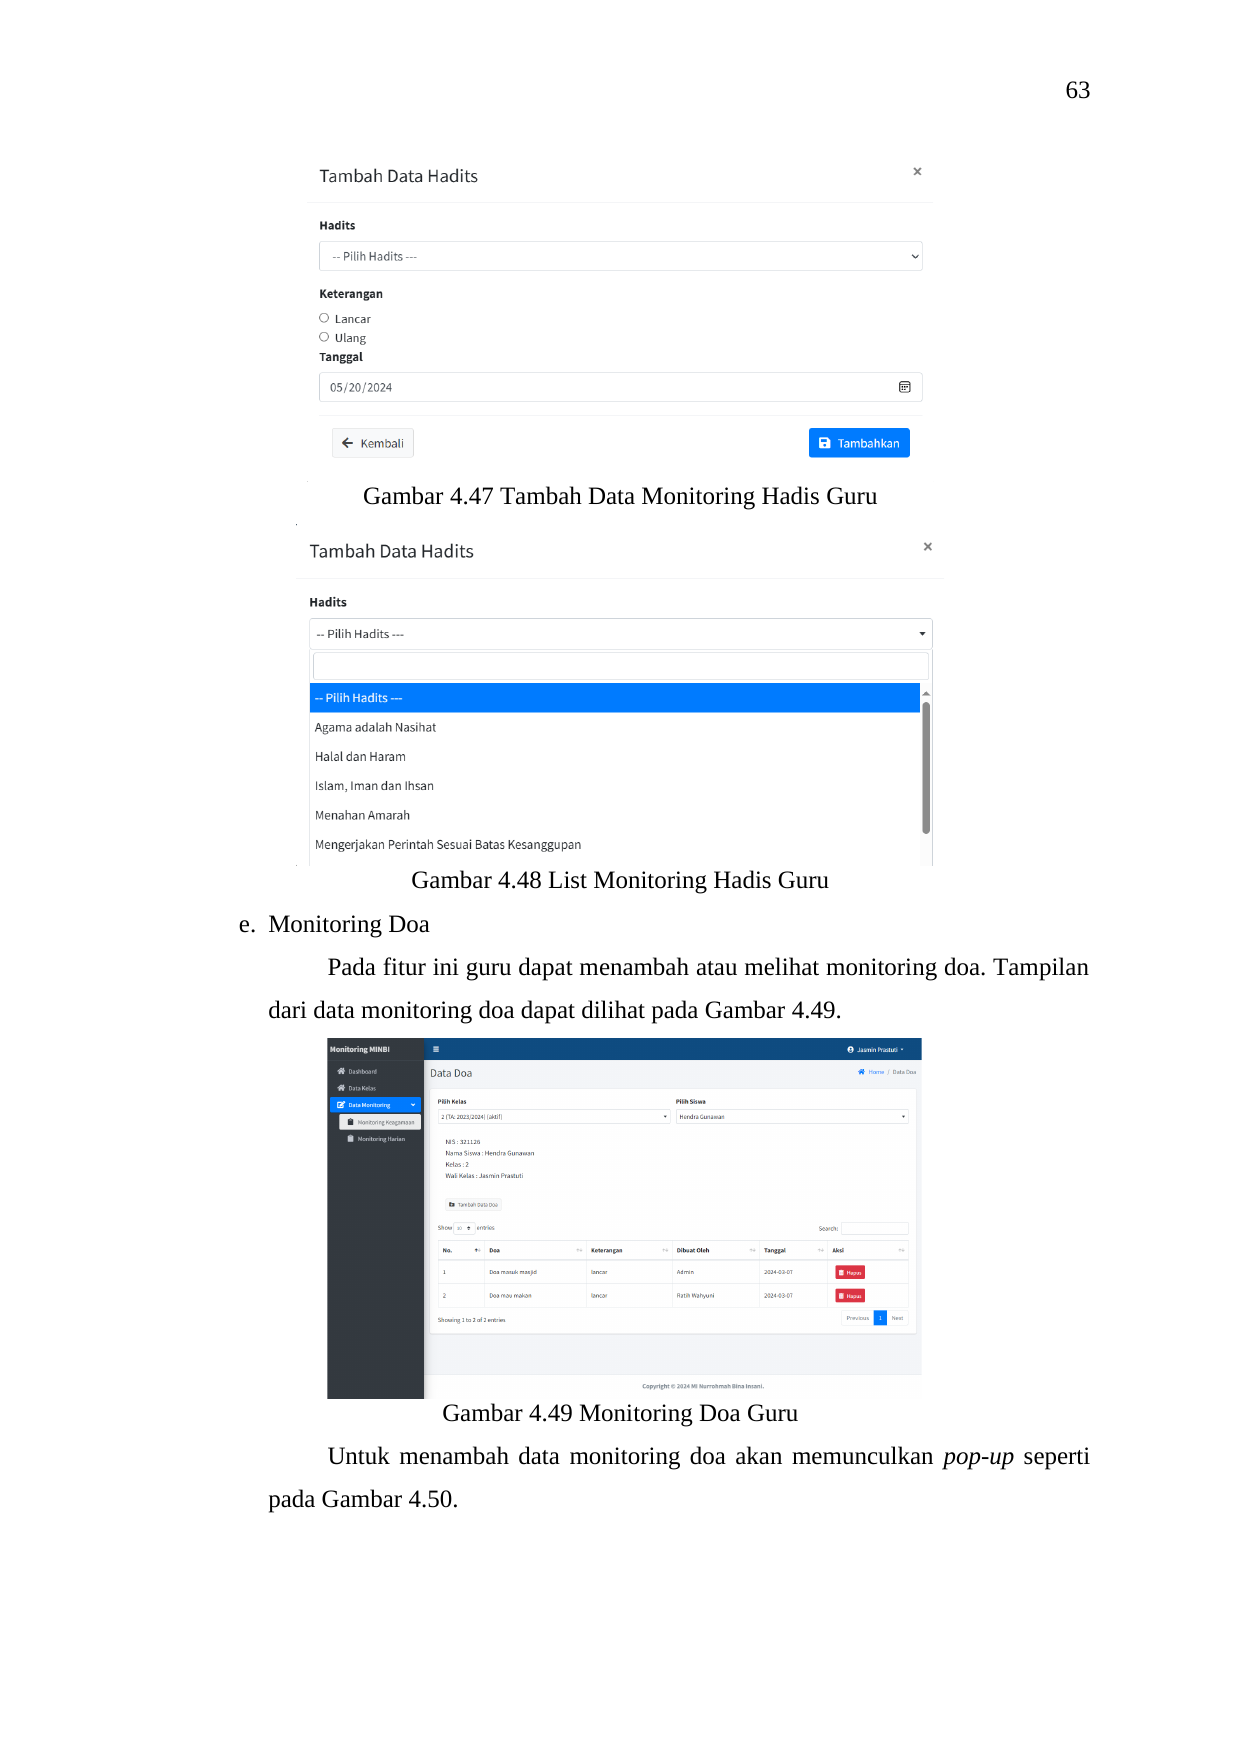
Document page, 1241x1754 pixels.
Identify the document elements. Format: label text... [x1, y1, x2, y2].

text Untuk menambah data monitoring doa akan memunculkan pop-up seperti pada Gambar 4.50. [268, 1441, 1090, 1513]
text Pada fitur ini guru dapat menambah atau melihat monitoring doa. Tampilan dari data monitoring doa dapat dilihat pada Gambar 4.49. [268, 952, 1090, 1024]
text Gambar 4.49 Monitoring Doa Guru [150, 1398, 1090, 1427]
picture [307, 150, 934, 482]
text Gambar 4.47 Tambah Data Monitoring Hadis Guru [150, 481, 1090, 510]
picture [327, 1038, 922, 1399]
list Monitoring Doa [239, 909, 1090, 937]
text Gambar 4.48 List Monitoring Hadis Guru [150, 866, 1090, 894]
picture [296, 524, 945, 866]
